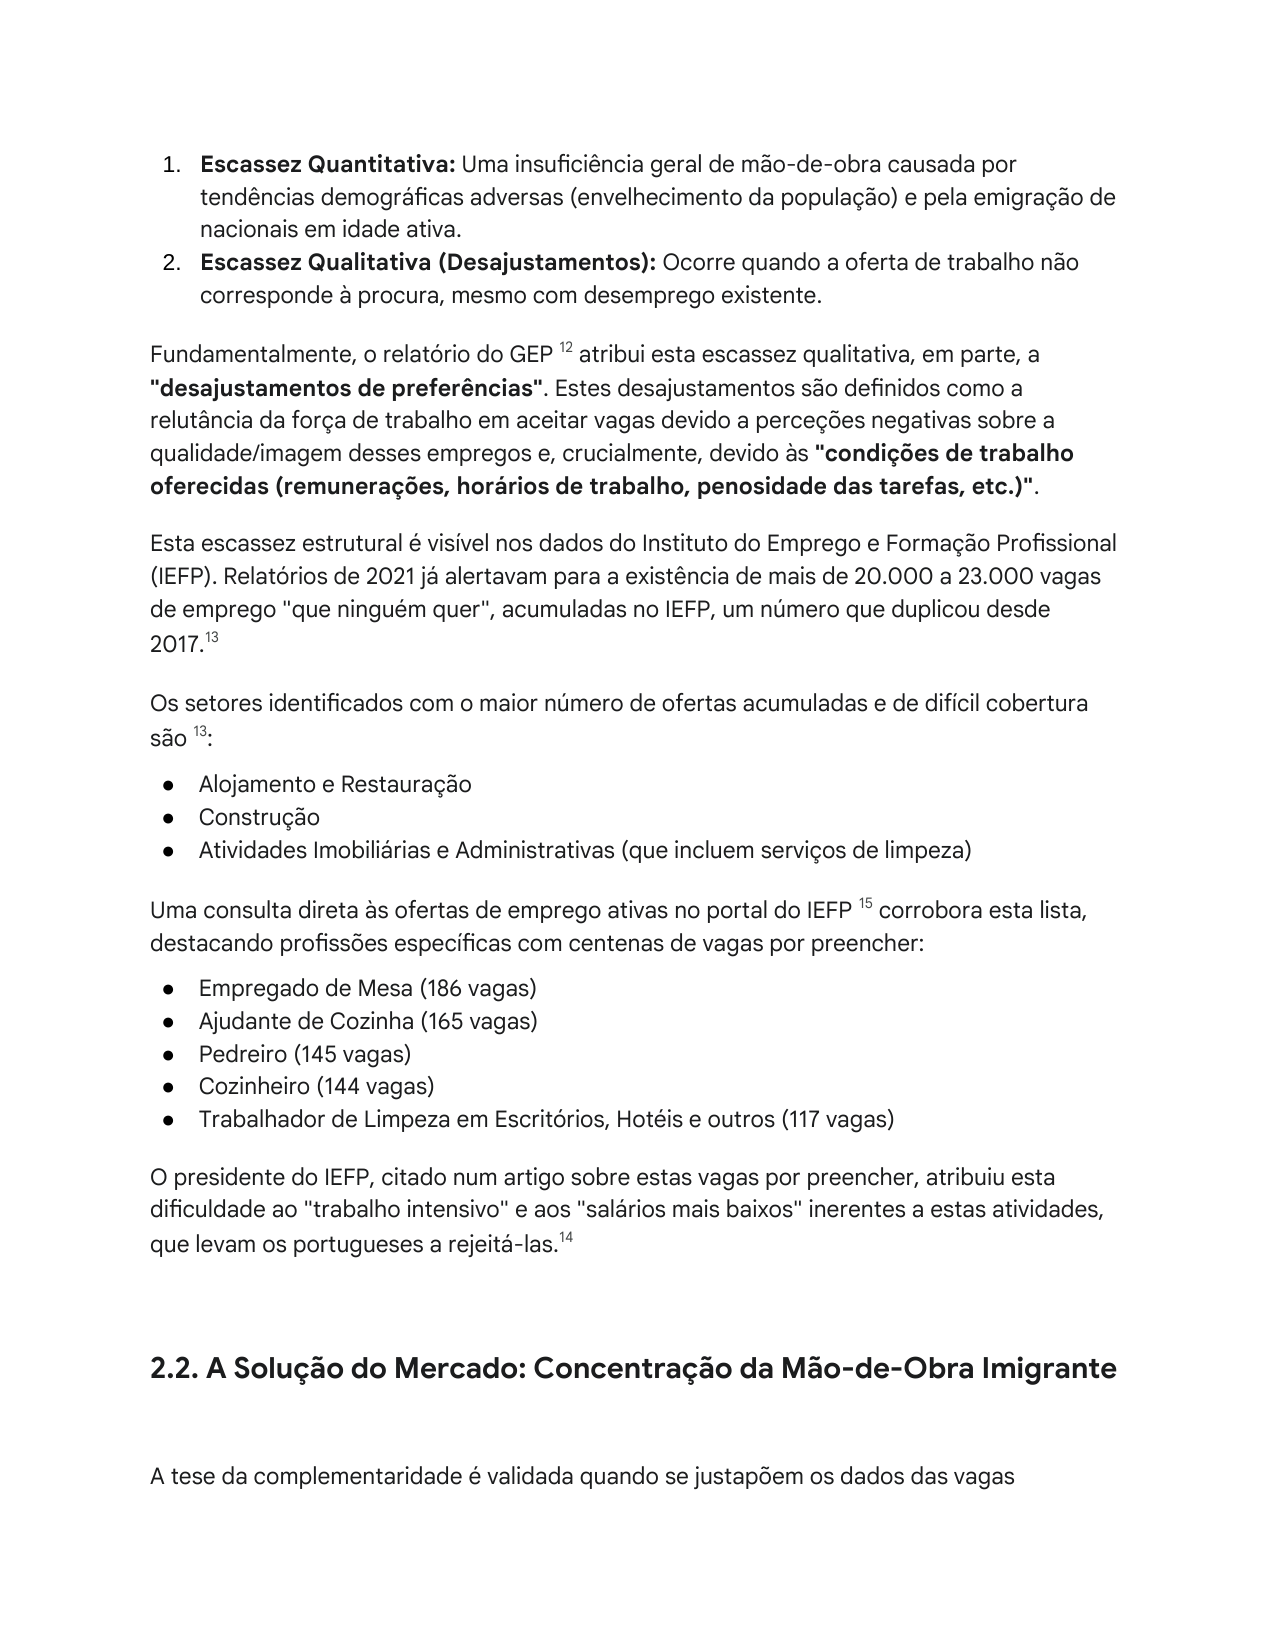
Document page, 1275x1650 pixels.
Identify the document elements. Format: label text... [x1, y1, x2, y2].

list Escassez Qualitativa (Desajustamentos): Ocorre quando a oferta de trabalho não corresponde à procura, mesmo com desemprego existente. [162, 248, 1125, 309]
list Trabalhador de Limpeza em Escritórios, Hotéis e outros (117 vagas) [161, 1105, 1125, 1134]
list Pedreiro (145 vagas) [161, 1040, 1125, 1068]
text Os setores identificados com o maior número de ofertas acumuladas e de difícil cobertura são 13: [150, 689, 1125, 754]
subtitle 2.2. A Solução do Mercado: Concentração da Mão-de-Obra Imigrante [150, 1350, 1125, 1387]
list Cozinheiro (144 vagas) [161, 1072, 1125, 1101]
list Escassez Quantitativa: Uma insuficiência geral de mão-de-obra causada por tendências demográficas adversas (envelhecimento da população) e pela emigração de nacionais em idade ativa. [162, 150, 1125, 244]
list Empregado de Mesa (186 vagas) [161, 974, 1125, 1003]
text Uma consulta direta às ofertas de emprego ativas no portal do IEFP 15 corrobora esta lista, destacando profissões específicas com centenas de vagas por preencher: [150, 894, 1125, 958]
list Construção [161, 803, 1125, 832]
text Fundamentalmente, o relatório do GEP 12 atribui esta escassez qualitativa, em parte, a "desajustamentos de preferências". Estes desajustamentos são definidos como a relutância da força de trabalho em aceitar vagas devido a perceções negativas sobre a qualidade/imagem desses empregos e, crucialmente, devido às "condições de trabalho oferecidas (remunerações, horários de trabalho, penosidade das tarefas, etc.)". [150, 338, 1125, 501]
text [150, 1462, 1125, 1491]
list Ajudante de Cozinha (165 vagas) [161, 1007, 1125, 1036]
text O presidente do IEFP, citado num artigo sobre estas vagas por preencher, atribuiu esta dificuldade ao "trabalho intensivo" e aos "salários mais baixos" inerentes a estas atividades, que levam os portugueses a rejeitá-las.14 [150, 1163, 1125, 1260]
text Esta escassez estrutural é visível nos dados do Instituto do Emprego e Formação Profissional (IEFP). Relatórios de 2021 já alertavam para a existência de mais de 20.000 a 23.000 vagas de emprego "que ninguém quer", acumuladas no IEFP, um número que duplicou desde 2017.13 [150, 530, 1125, 660]
list Alojamento e Restauração [161, 771, 1125, 799]
list Atividades Imobiliárias e Administrativas (que incluem serviços de limpeza) [161, 836, 1125, 865]
